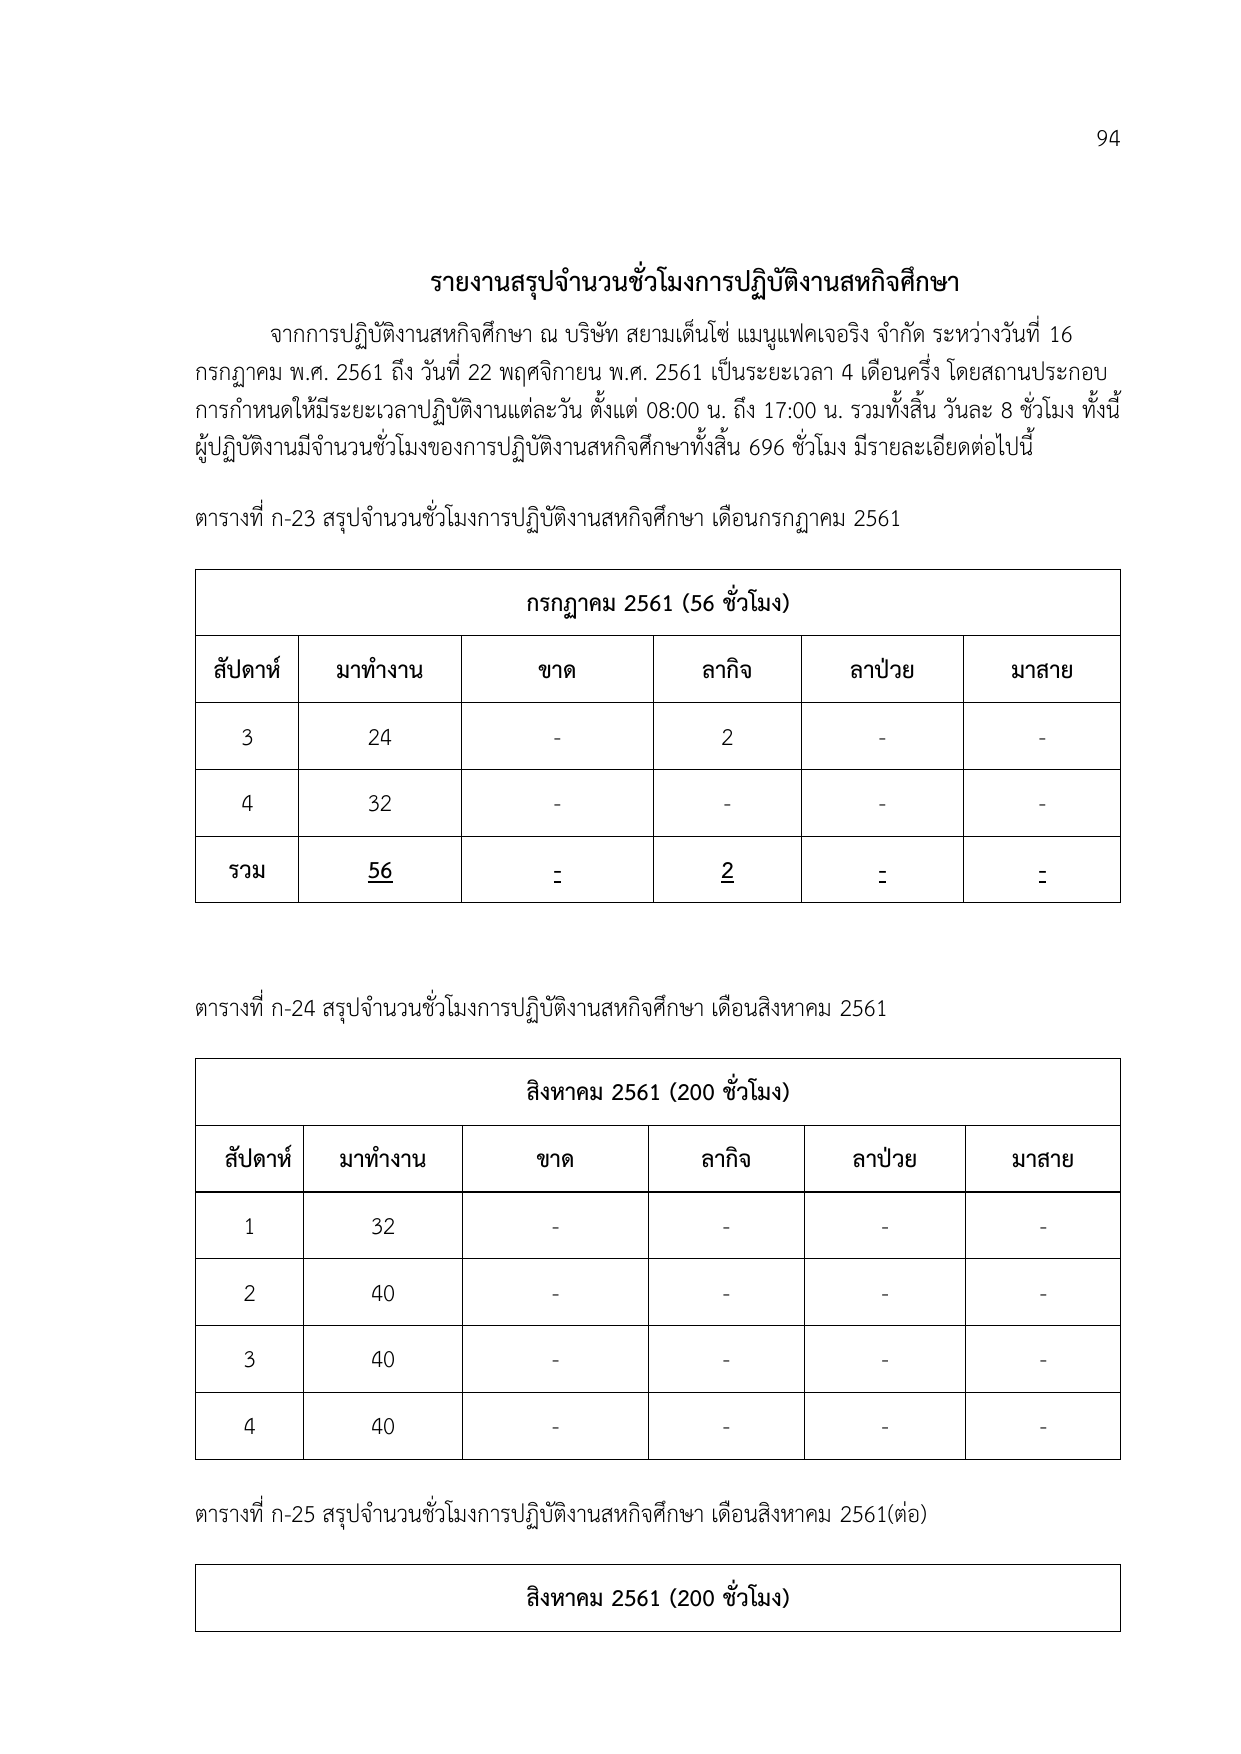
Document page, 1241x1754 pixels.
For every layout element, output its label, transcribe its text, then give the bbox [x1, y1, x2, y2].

table_cell 3 [196, 1326, 303, 1392]
table_cell - [463, 1393, 648, 1458]
table_cell มาสาย [964, 636, 1120, 702]
table_cell - [966, 1393, 1120, 1458]
table_cell ลากิจ [649, 1126, 804, 1191]
table_cell ขาด [462, 636, 653, 702]
table_cell 3 [196, 703, 298, 769]
table_cell ลากิจ [654, 636, 801, 702]
table_cell - [964, 770, 1120, 836]
table_cell - [964, 837, 1120, 902]
table_cell - [802, 703, 963, 769]
table_cell สัปดาห์ [196, 1126, 303, 1191]
table_cell - [966, 1259, 1120, 1325]
table_cell รวม [196, 837, 298, 902]
subtitle รายงานสรุปจำนวนชั่วโมงการปฏิบัติงานสหกิจศึกษา [270, 258, 1120, 301]
table_cell 32 [304, 1193, 462, 1258]
table_cell มาทำงาน [299, 636, 461, 702]
table_cell 24 [299, 703, 461, 769]
table_header กรกฏาคม 2561 (56 ชั่วโมง) [196, 570, 1120, 635]
table_cell 2 [654, 837, 801, 902]
table_cell 40 [304, 1326, 462, 1392]
table_cell - [649, 1326, 804, 1392]
table_cell 40 [304, 1393, 462, 1458]
table_cell - [654, 770, 801, 836]
table_cell 4 [196, 770, 298, 836]
table_cell - [462, 837, 653, 902]
table_cell ลาป่วย [802, 636, 963, 702]
table_cell - [966, 1326, 1120, 1392]
table_cell 56 [299, 837, 461, 902]
table_cell - [462, 770, 653, 836]
table_cell 2 [196, 1259, 303, 1325]
table_header สิงหาคม 2561 (200 ชั่วโมง) [196, 1059, 1120, 1125]
table_cell - [463, 1259, 648, 1325]
table_cell - [649, 1393, 804, 1458]
table_cell - [802, 770, 963, 836]
table_cell - [462, 703, 653, 769]
table_cell - [649, 1259, 804, 1325]
table_cell - [463, 1326, 648, 1392]
table_cell - [964, 703, 1120, 769]
table_cell 32 [299, 770, 461, 836]
table_cell - [805, 1393, 965, 1458]
table_header สิงหาคม 2561 (200 ชั่วโมง) [196, 1565, 1120, 1631]
table_cell มาทำงาน [304, 1126, 462, 1191]
table_cell ขาด [463, 1126, 648, 1191]
table_cell - [463, 1193, 648, 1258]
table_cell - [805, 1259, 965, 1325]
table_cell - [805, 1193, 965, 1258]
table_cell 4 [196, 1393, 303, 1458]
table_cell 1 [196, 1193, 303, 1258]
table_cell ลาป่วย [805, 1126, 965, 1191]
table_cell 2 [654, 703, 801, 769]
table_cell มาสาย [966, 1126, 1120, 1191]
table_cell สัปดาห์ [196, 636, 298, 702]
text จากการปฏิบัติงานสหกิจศึกษา ณ บริษัท สยามเด็นโซ่ แมนูแฟคเจอริง จำกัด ระหว่างวันที่ 16 กรกฏาคม พ.ศ. 2561 ถึง วันที่ 22 พฤศจิกายน พ.ศ. 2561 เป็นระยะเวลา 4 เดือนครึ่ง โดยสถานประกอบการกำหนดให้มีระยะเวลาปฏิบัติงานแต่ละวัน ตั้งแต่ 08:00 น. ถึง 17:00 น. รวมทั้งสิ้น วันละ 8 ชั่วโมง ทั้งนี้ผู้ปฏิบัติงานมีจำนวนชั่วโมงของการปฏิบัติงานสหกิจศึกษาทั้งสิ้น 696 ชั่วโมง มีรายละเอียดต่อไปนี้ [195, 313, 1120, 464]
table_cell - [802, 837, 963, 902]
text ตารางที่ ก-2 สรุปจำนวนชั่วโมงการปฏิบัติงานสหกิจศึกษา เดือนสิงหาคม 2561 [195, 987, 1120, 1024]
table_cell - [805, 1326, 965, 1392]
text ตารางที่ ก-3 สรุปจำนวนชั่วโมงการปฏิบัติงานสหกิจศึกษา เดือนสิงหาคม 2561(ต่อ) [195, 1493, 1120, 1531]
table_cell - [966, 1193, 1120, 1258]
text ตารางที่ ก-1 สรุปจำนวนชั่วโมงการปฏิบัติงานสหกิจศึกษา เดือนกรกฏาคม 2561 [195, 497, 1120, 535]
table_cell - [649, 1193, 804, 1258]
table_cell 40 [304, 1259, 462, 1325]
